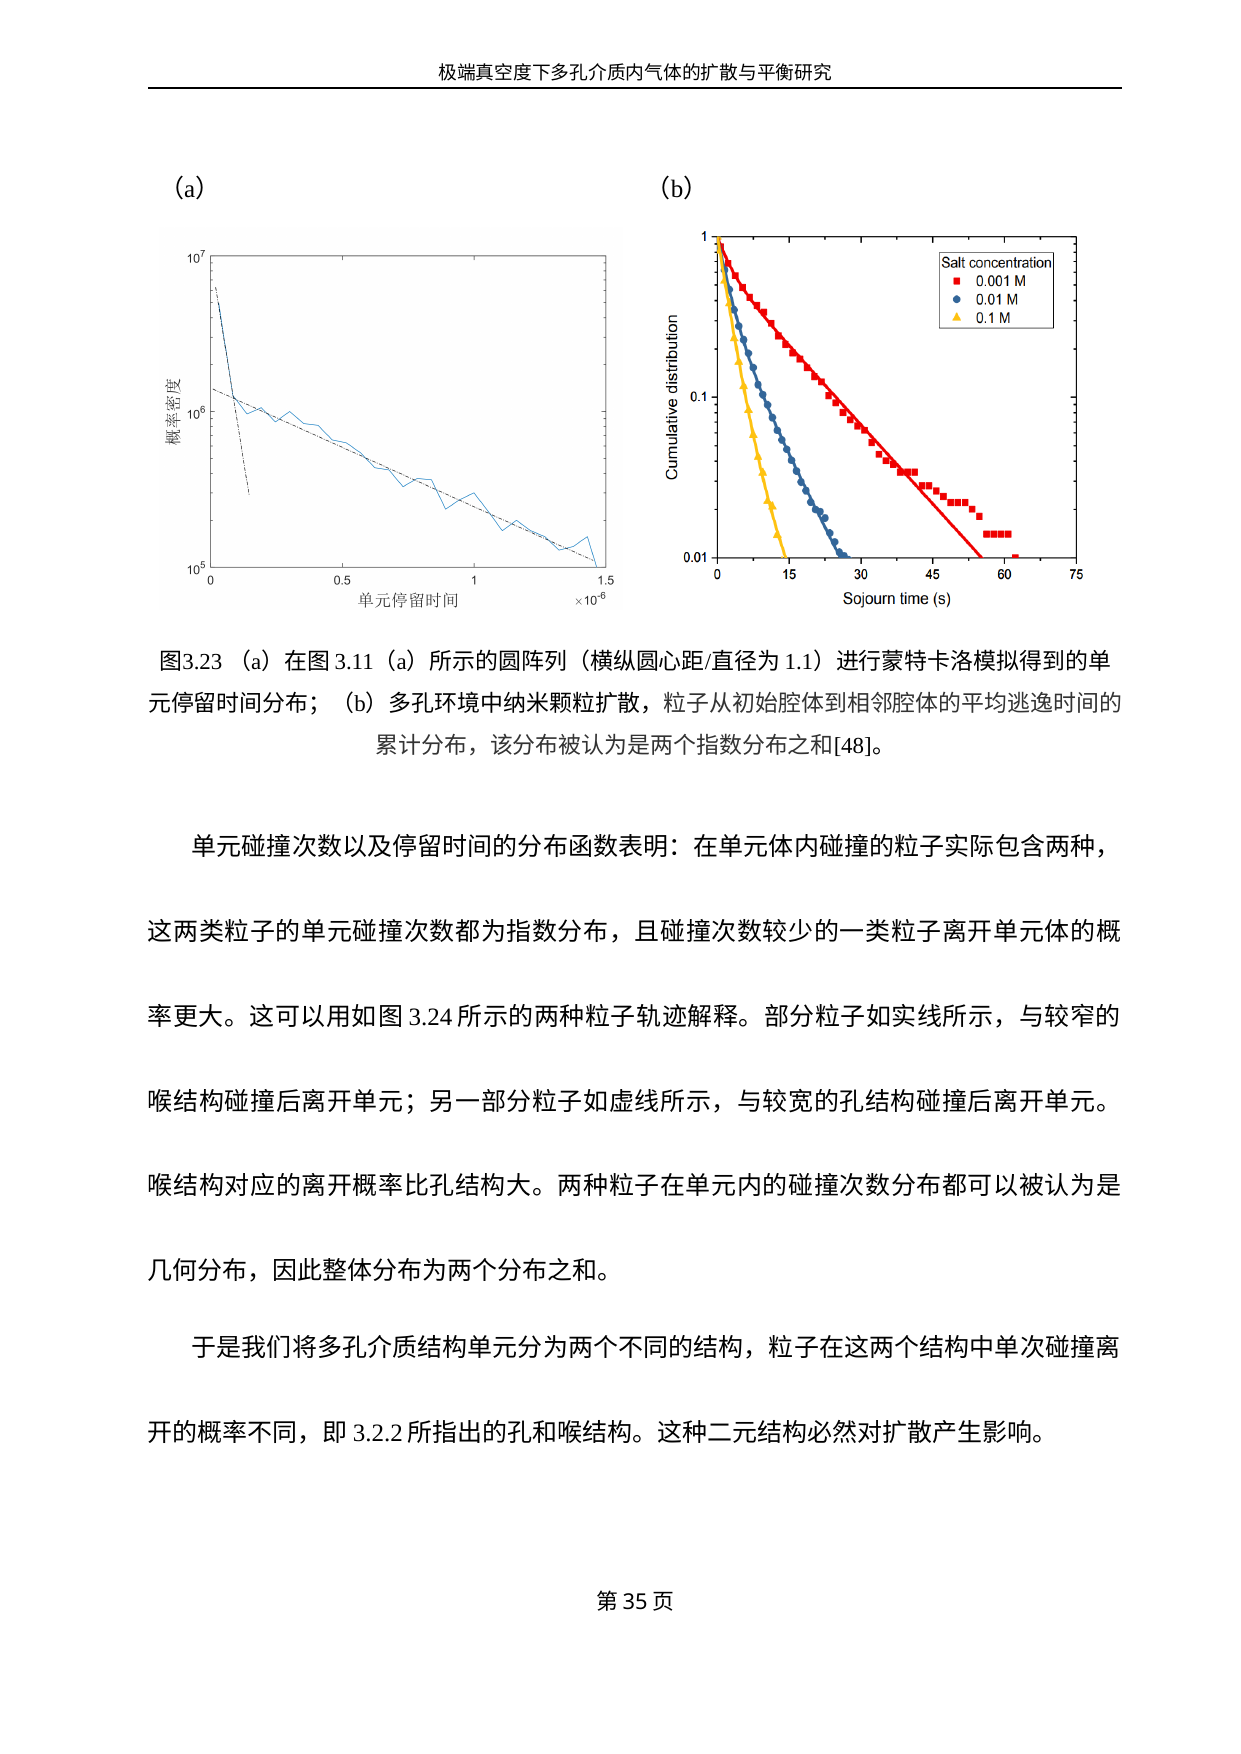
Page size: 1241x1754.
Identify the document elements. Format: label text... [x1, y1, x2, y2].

table_cell [148, 228, 634, 642]
picture [654, 227, 1101, 610]
picture [159, 227, 623, 610]
table_cell [634, 228, 1121, 642]
table_header （b） [634, 153, 1121, 228]
text 于是我们将多孔介质结构单元分为两个不同的结构，粒子在这两个结构中单次碰撞离开的概率不同，即3.2.2所指出的孔和喉结构。这种二元结构必然对扩散产生影响。 [148, 1312, 1122, 1465]
table_header （a） [148, 153, 634, 228]
